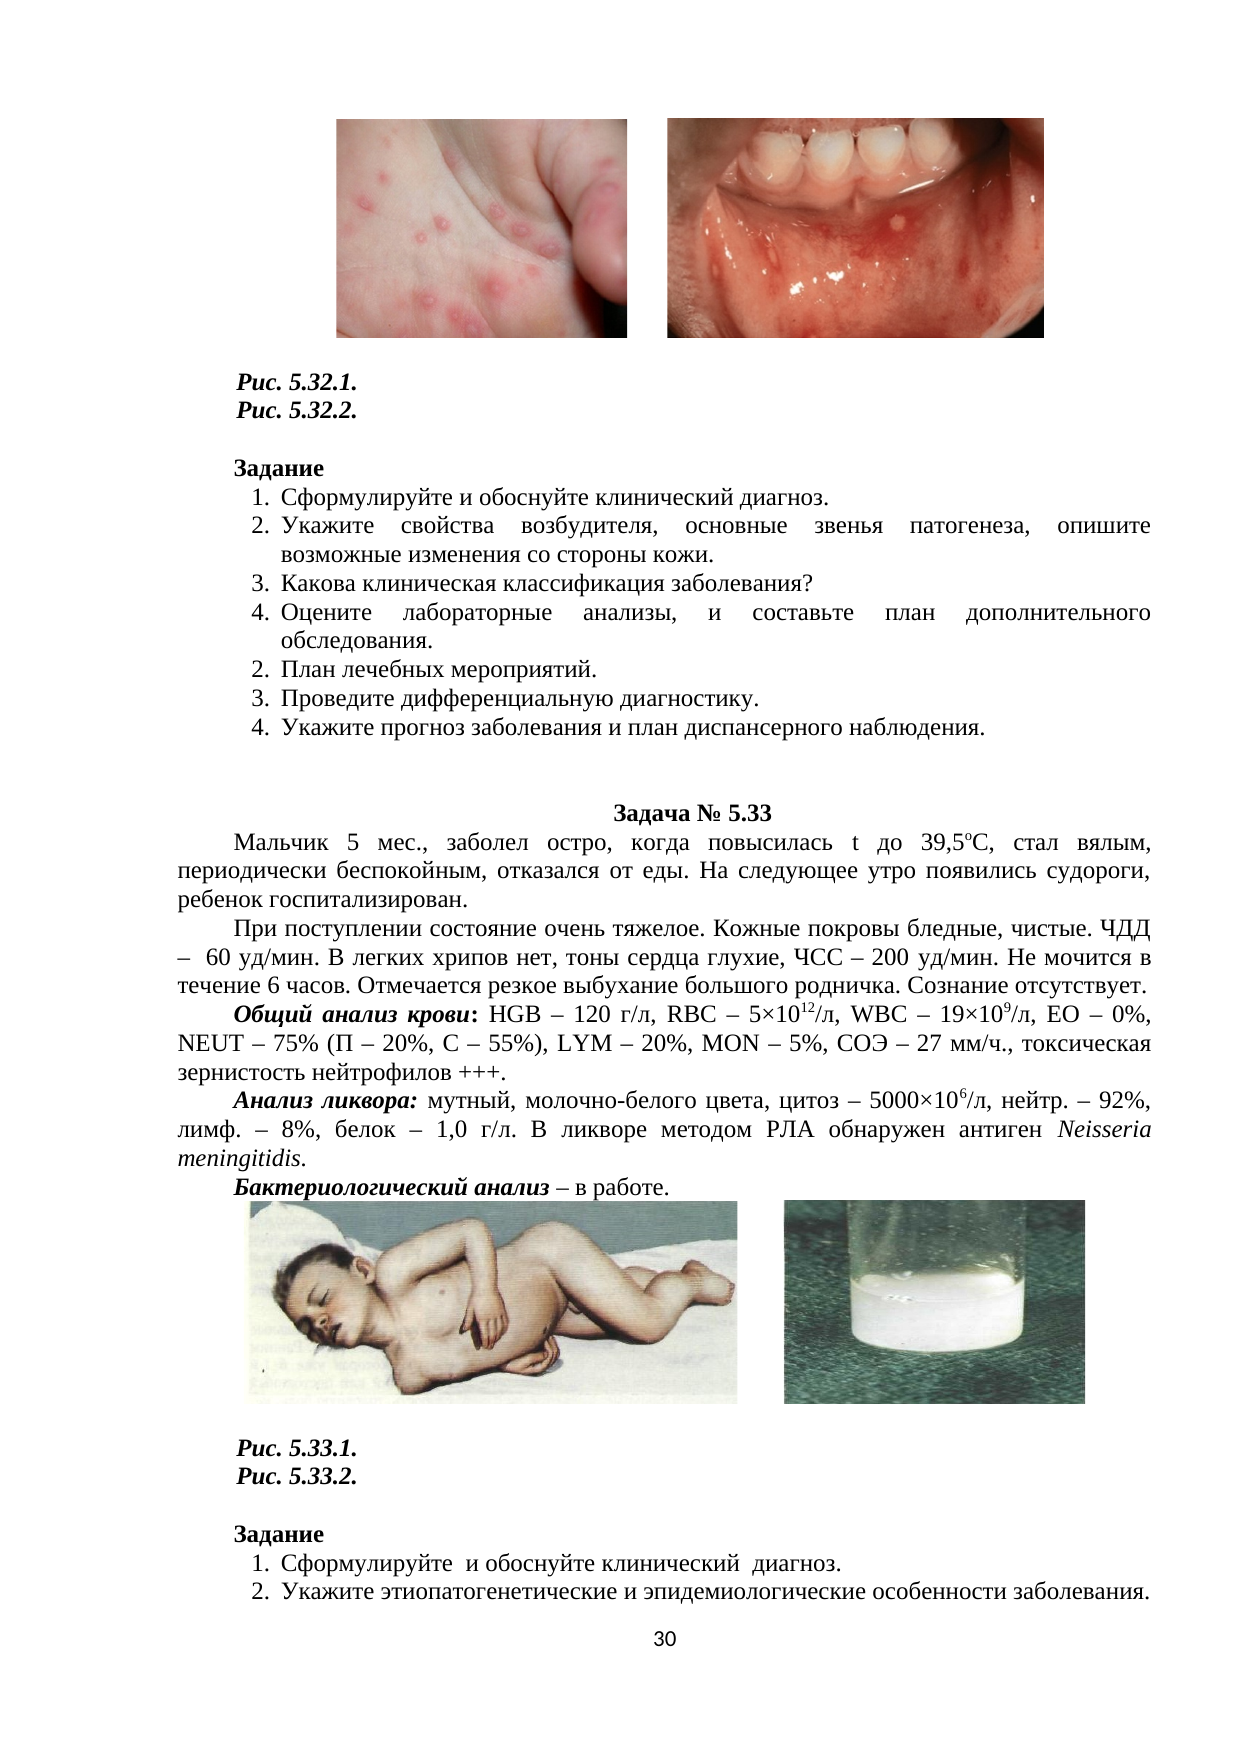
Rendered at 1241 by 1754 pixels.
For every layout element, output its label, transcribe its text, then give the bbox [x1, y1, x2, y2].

text Мальчик 5 мес., заболел остро, когда повысилась t до 39,5оС, стал вялым, периодически беспокойным, отказался от еды. На следующее утро появились судороги, ребенок госпитализирован. [177, 827, 1152, 913]
list Сформулируйте и обоснуйте клинический диагноз. [251, 482, 1152, 510]
picture [243, 1201, 738, 1404]
text При поступлении состояние очень тяжелое. Кожные покровы бледные, чистые. ЧДД – 60 уд/мин. В легких хрипов нет, тоны сердца глухие, ЧСС – 200 уд/мин. Не мочится в течение 6 часов. Отмечается резкое выбухание большого родничка. Сознание отсутствует. [177, 913, 1152, 999]
text Рис. 5.32.2. [236, 395, 1152, 424]
text Общий анализ крови: HGB – 120 г/л, RBC – 5×1012/л, WBC – 19×109/л, EO – 0%, NEUT – 75% (П – 20%, C – 55%), LYM – 20%, МON – 5%, СОЭ – 27 мм/ч., токсическая зернистость нейтрофилов +++. [177, 999, 1152, 1085]
picture [783, 1200, 1085, 1404]
list Проведите дифференциальную диагностику. [251, 683, 1152, 712]
picture [336, 119, 628, 338]
text Бактериологический анализ – в работе. [177, 1172, 1152, 1200]
list Какова клиническая классификация заболевания? [251, 568, 1152, 597]
text Анализ ликвора: мутный, молочно-белого цвета, цитоз – 5000×106/л, нейтр. – 92%, лимф. – 8%, белок – 1,0 г/л. В ликворе методом РЛА обнаружен антиген Neisseria meningitidis. [177, 1085, 1152, 1172]
list Укажите этиопатогенетические и эпидемиологические особенности заболевания. [251, 1576, 1152, 1605]
list План лечебных мероприятий. [251, 654, 1152, 683]
list Укажите прогноз заболевания и план диспансерного наблюдения. [251, 712, 1152, 740]
text Задача № 5.33 [177, 798, 1152, 827]
text Рис. 5.33.1. [236, 1433, 1152, 1461]
list Оцените лабораторные анализы, и составьте план дополнительного обследования. [251, 597, 1152, 654]
text Задание [177, 453, 1152, 482]
list Укажите свойства возбудителя, основные звенья патогенеза, опишите возможные изменения со стороны кожи. [251, 510, 1152, 568]
list Сформулируйте и обоснуйте клинический диагноз. [251, 1548, 1152, 1576]
picture [667, 118, 1044, 338]
text Задание [177, 1519, 1152, 1548]
text Рис. 5.33.2. [236, 1461, 1152, 1490]
text Рис. 5.32.1. [236, 367, 1152, 395]
